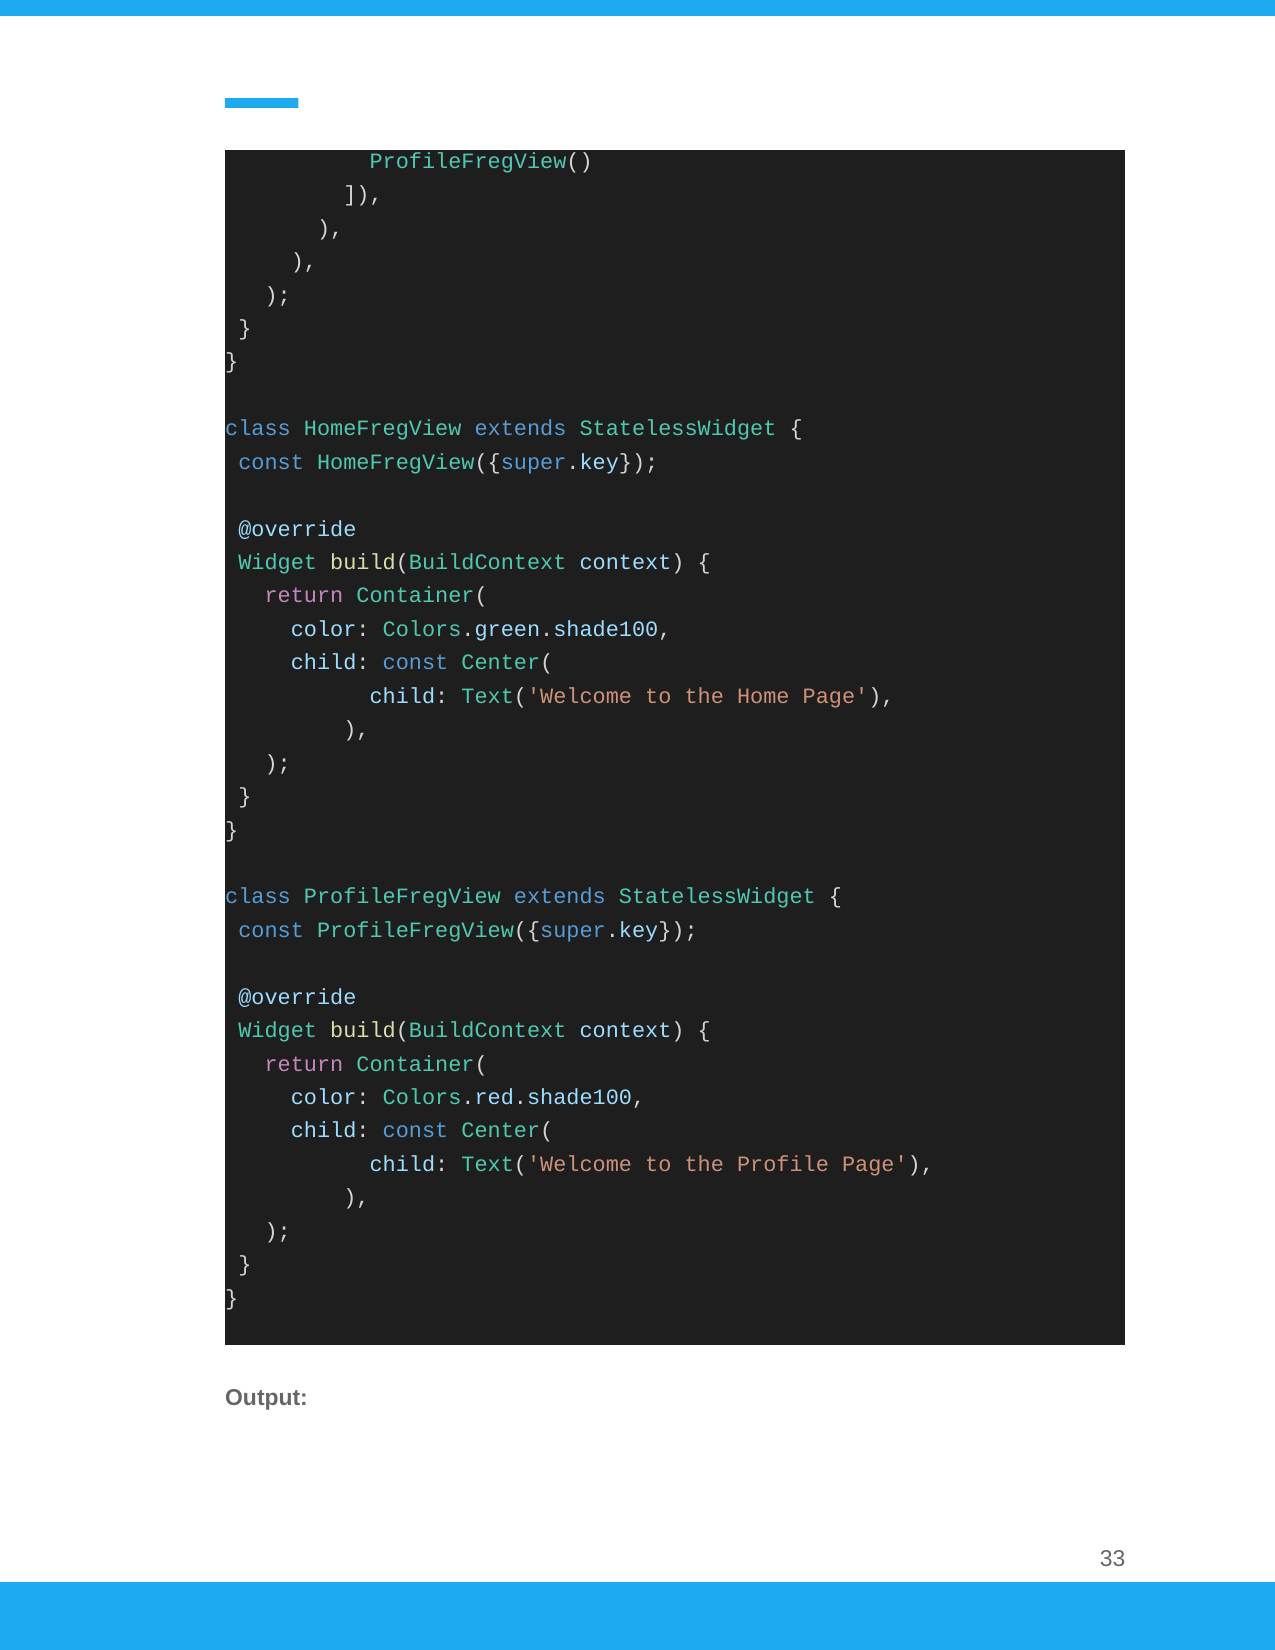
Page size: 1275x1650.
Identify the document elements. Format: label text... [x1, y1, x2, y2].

text } [225, 785, 1125, 810]
text ), [225, 217, 1125, 242]
text ), [225, 250, 1125, 275]
text ); [225, 1220, 1125, 1245]
picture [0, 0, 1275, 16]
text ), [225, 718, 1125, 743]
text color: Colors.green.shade100, [225, 618, 1125, 643]
text Output: [225, 1384, 1125, 1410]
text ); [225, 752, 1125, 777]
text class HomeFregView extends StatelessWidget { [225, 417, 1125, 442]
text const HomeFregView({super.key}); [225, 451, 1125, 476]
picture [0, 1582, 1275, 1650]
text Widget build(BuildContext context) { [225, 1019, 1125, 1044]
picture [225, 98, 299, 108]
text } [225, 317, 1125, 342]
text ); [225, 284, 1125, 308]
text return Container( [225, 1053, 1125, 1078]
text child: Text('Welcome to the Home Page'), [225, 685, 1125, 710]
text child: Text('Welcome to the Profile Page'), [225, 1153, 1125, 1178]
text } [225, 1287, 1125, 1312]
text const ProfileFregView({super.key}); [225, 919, 1125, 944]
text } [225, 819, 1125, 843]
text class ProfileFregView extends StatelessWidget { [225, 886, 1125, 910]
text ), [225, 1187, 1125, 1211]
text Widget build(BuildContext context) { [225, 551, 1125, 576]
text child: const Center( [225, 652, 1125, 676]
text } [225, 351, 1125, 375]
text ProfileFregView() [225, 150, 1125, 175]
text child: const Center( [225, 1120, 1125, 1144]
text @override [225, 518, 1125, 543]
text } [225, 1253, 1125, 1278]
text @override [225, 986, 1125, 1011]
text color: Colors.red.shade100, [225, 1086, 1125, 1111]
text return Container( [225, 585, 1125, 609]
text ]), [225, 183, 1125, 208]
